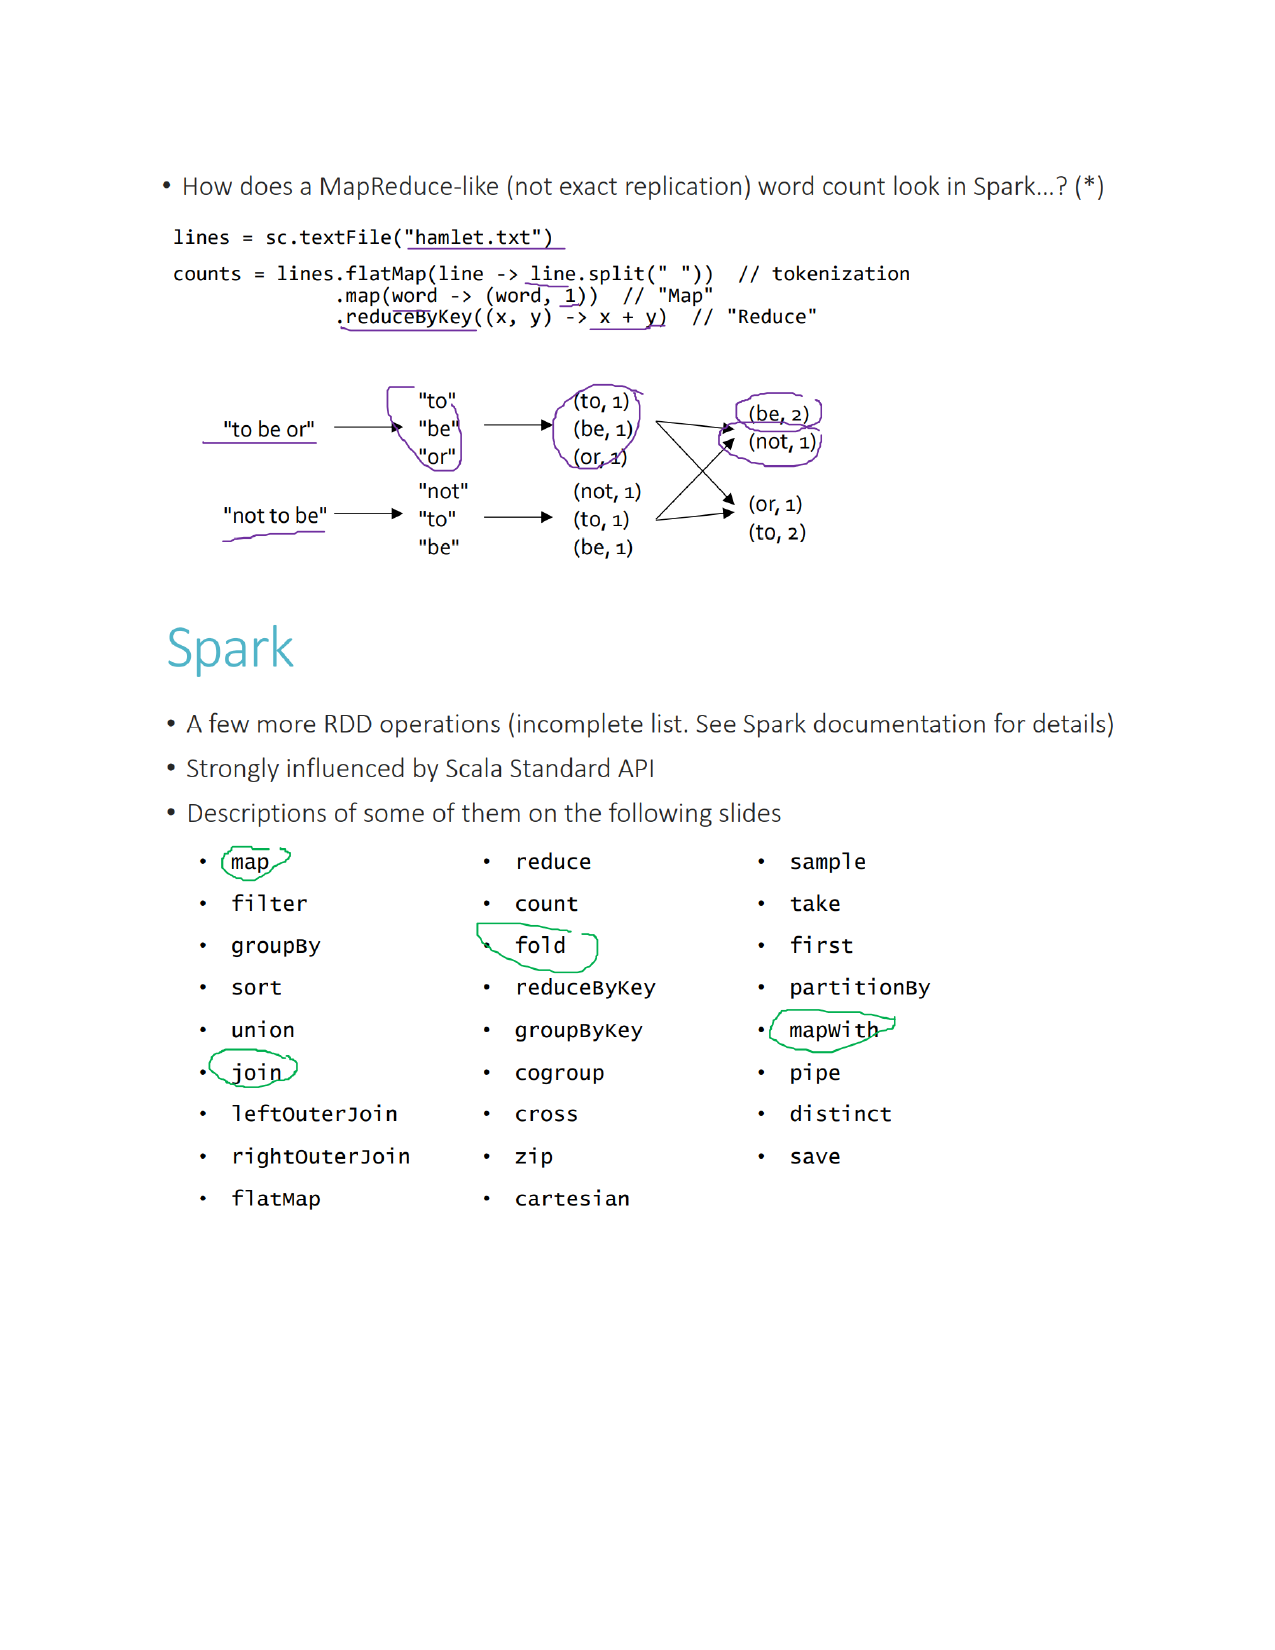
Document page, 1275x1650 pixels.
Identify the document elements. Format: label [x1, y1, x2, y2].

picture [150, 622, 1125, 1213]
picture [150, 150, 1125, 619]
